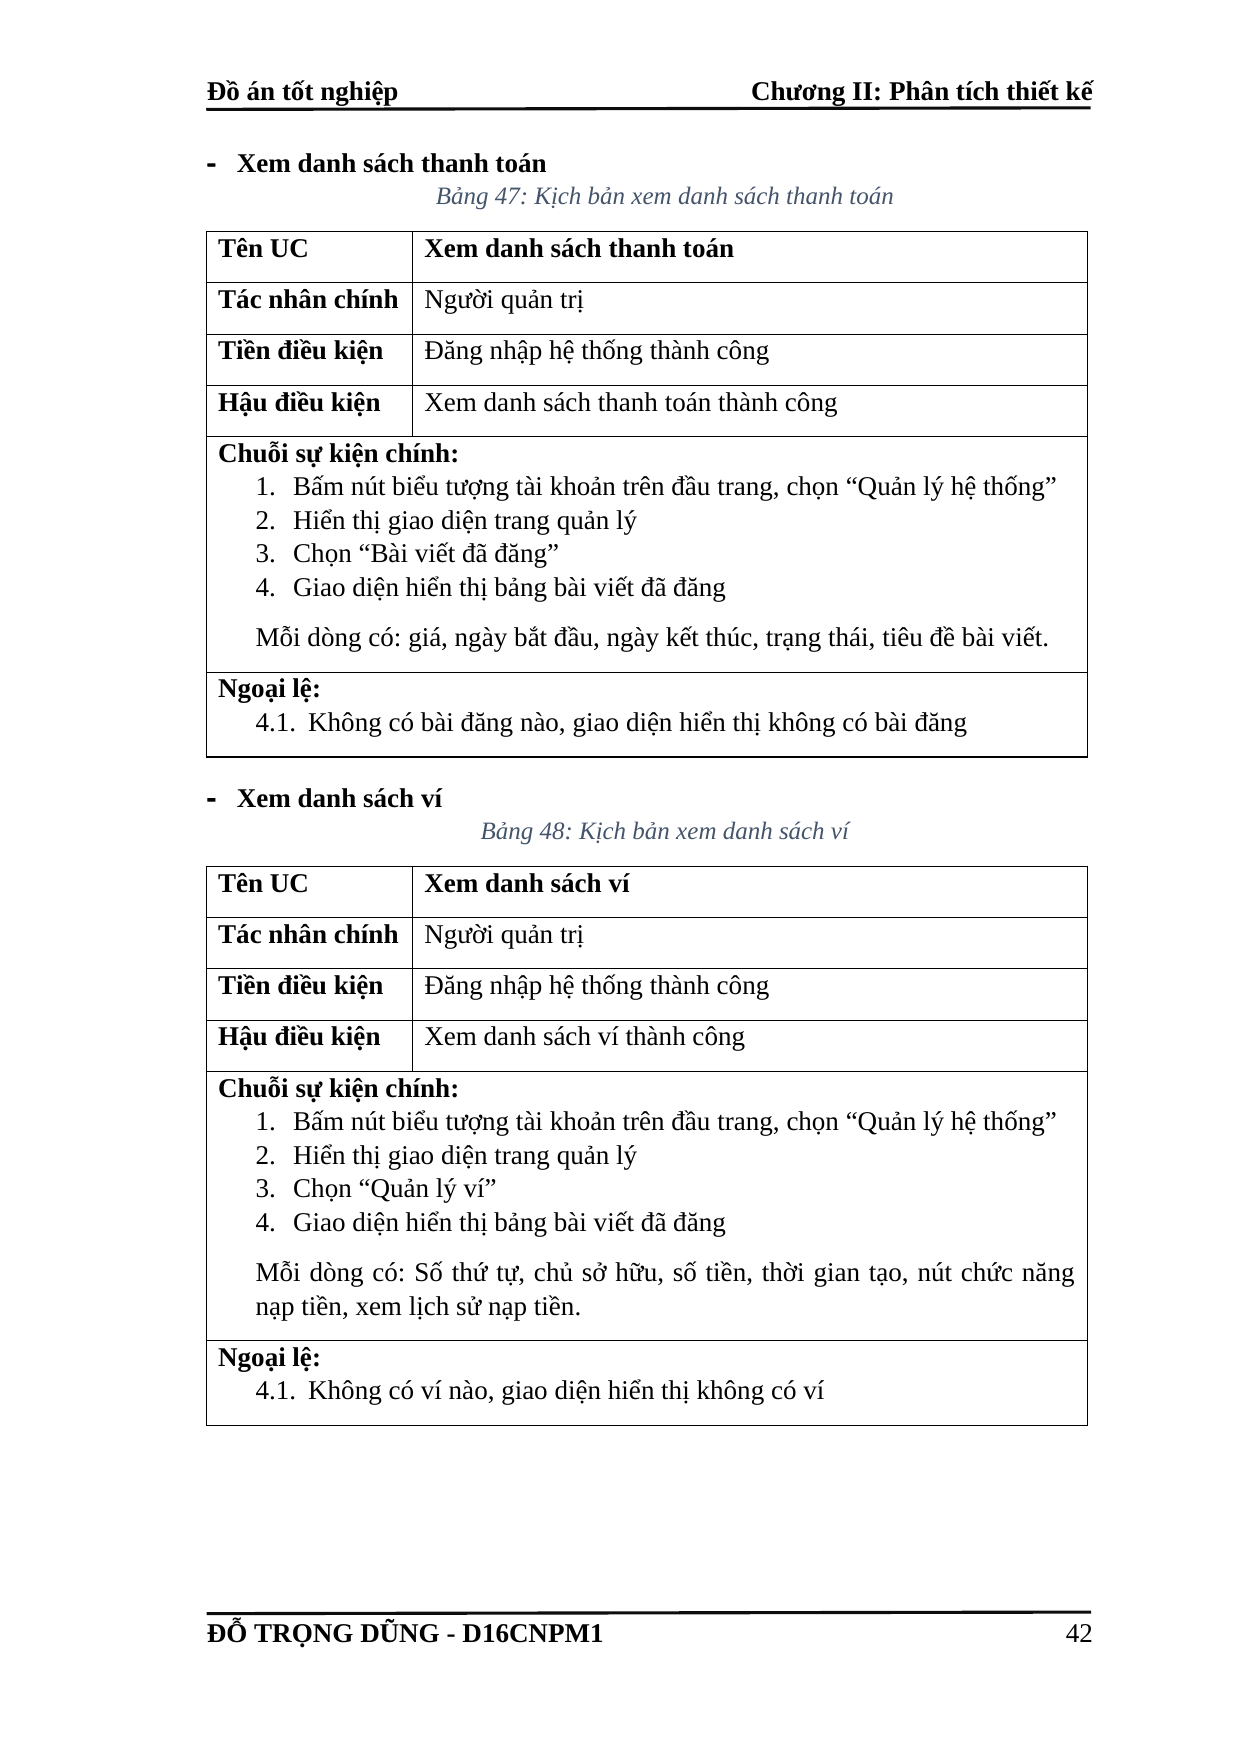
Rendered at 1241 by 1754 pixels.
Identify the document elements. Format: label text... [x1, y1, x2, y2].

table_cell Hậu điều kiện [207, 386, 412, 436]
table_cell Tác nhân chính [207, 283, 412, 333]
list Xem danh sách thanh toán [207, 148, 1093, 179]
table_cell Xem danh sách thanh toán thành công [413, 386, 1087, 436]
table_header Xem danh sách thanh toán [413, 232, 1087, 282]
table_cell Người quản trị [413, 283, 1087, 333]
table_cell Xem danh sách ví thành công [413, 1021, 1087, 1071]
table_cell Tác nhân chính [207, 918, 412, 968]
table_cell Ngoại lệ: Không có ví nào, giao diện hiển thị không có ví [207, 1341, 1087, 1425]
table_header Tên UC [207, 232, 412, 282]
table_cell Tiền điều kiện [207, 969, 412, 1019]
table_cell Người quản trị [413, 918, 1087, 968]
text Bảng 48: Kịch bản xem danh sách ví [237, 816, 1093, 845]
table_header Xem danh sách ví [413, 867, 1087, 917]
table_cell Chuỗi sự kiện chính: Bấm nút biểu tượng tài khoản trên đầu trang, chọn “Quản lý hệ thống” Hiển thị giao diện trang quản lý Chọn “Quản lý ví” Giao diện hiển thị bảng bài viết đã đăng Mỗi dòng có: Số thứ tự, chủ sở hữu, số tiền, thời gian tạo, nút chức năng nạp tiền, xem lịch sử nạp tiền. [207, 1072, 1087, 1340]
table_cell Đăng nhập hệ thống thành công [413, 335, 1087, 385]
table_cell Chuỗi sự kiện chính: Bấm nút biểu tượng tài khoản trên đầu trang, chọn “Quản lý hệ thống” Hiển thị giao diện trang quản lý Chọn “Bài viết đã đăng” Giao diện hiển thị bảng bài viết đã đăng Mỗi dòng có: giá, ngày bắt đầu, ngày kết thúc, trạng thái, tiêu đề bài viết. [207, 437, 1087, 672]
table_cell Hậu điều kiện [207, 1021, 412, 1071]
list Xem danh sách ví [207, 782, 1093, 814]
table_cell Đăng nhập hệ thống thành công [413, 969, 1087, 1019]
text Bảng 47: Kịch bản xem danh sách thanh toán [237, 181, 1093, 210]
table_cell Ngoại lệ: Không có bài đăng nào, giao diện hiển thị không có bài đăng [207, 673, 1087, 756]
table_header Tên UC [207, 867, 412, 917]
table_cell Tiền điều kiện [207, 335, 412, 385]
